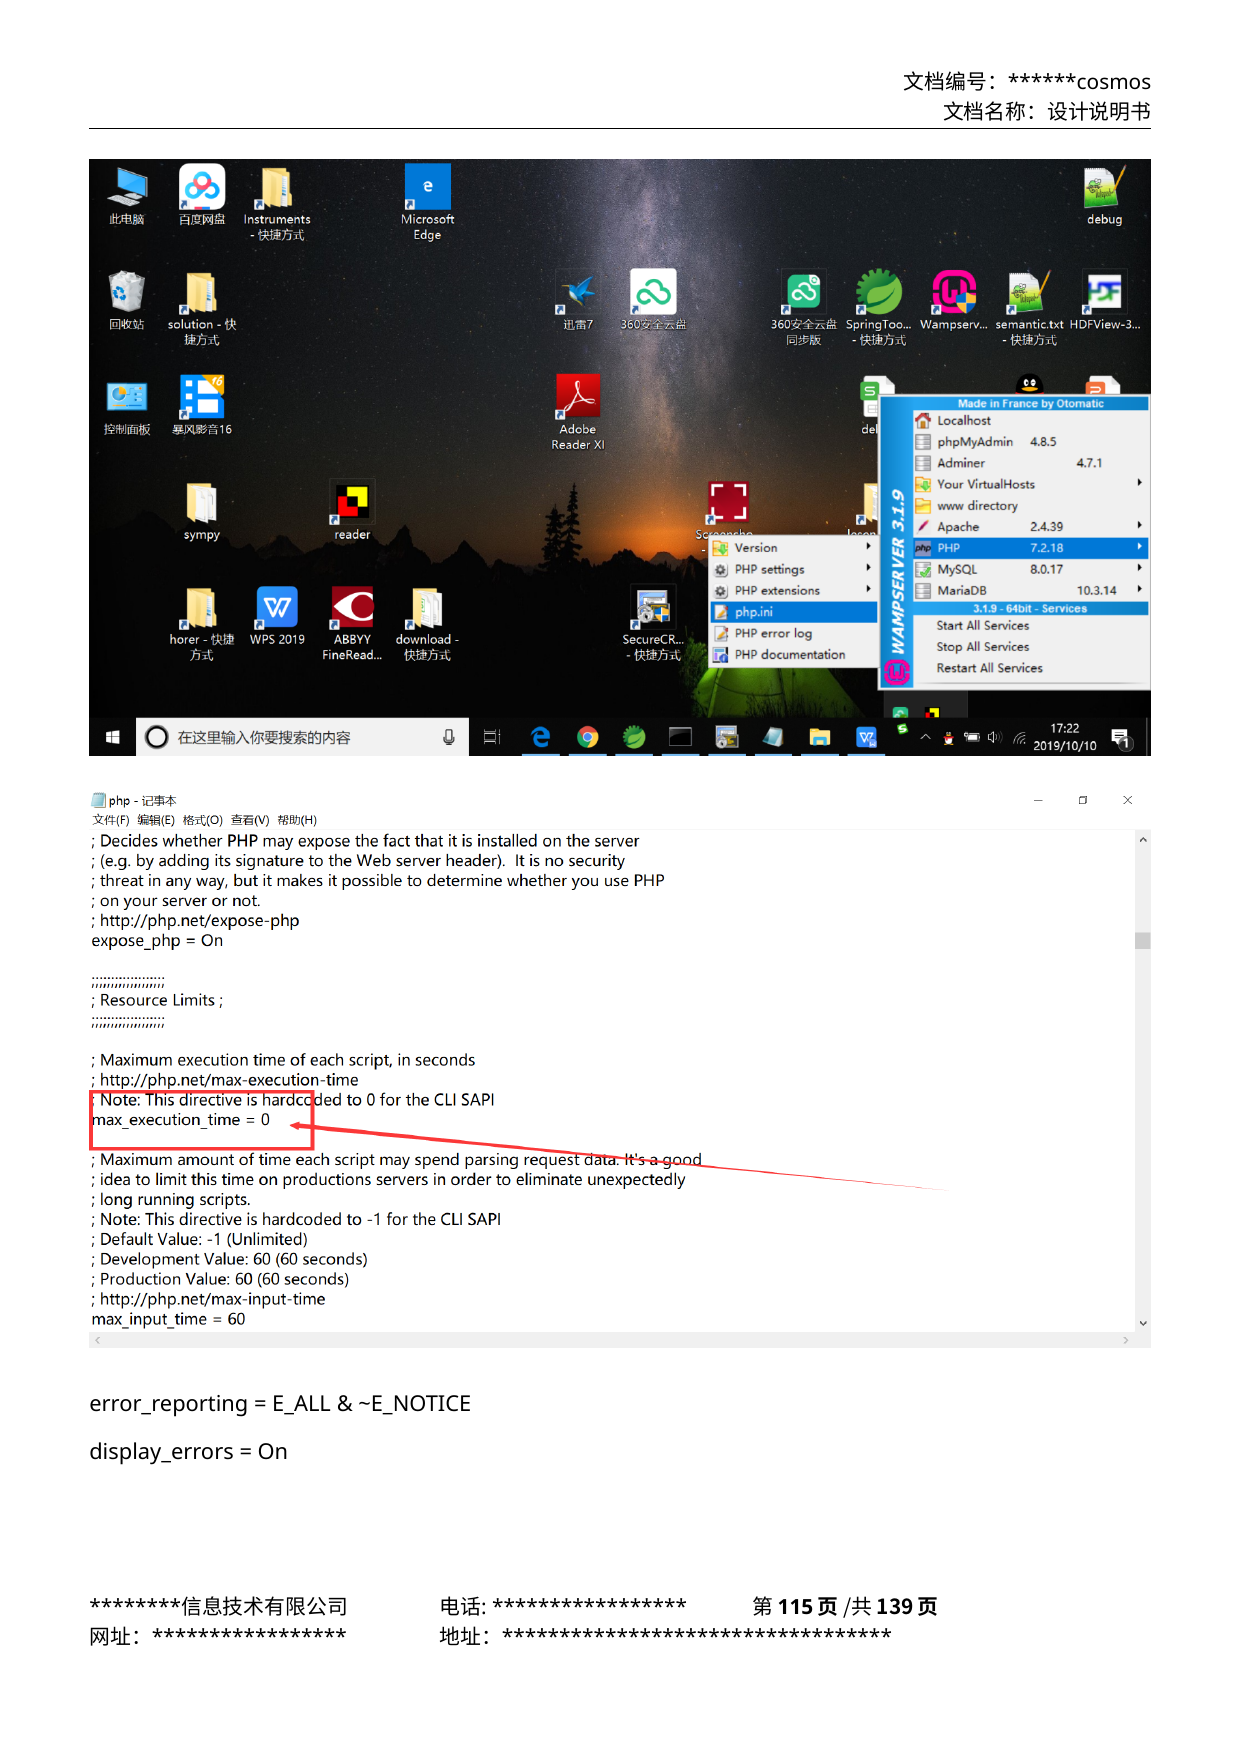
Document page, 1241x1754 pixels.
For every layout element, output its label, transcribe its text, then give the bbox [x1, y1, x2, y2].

text display_errors = On [89, 1434, 1151, 1467]
picture [89, 789, 1151, 1348]
text error_reporting = E_ALL & ~E_NOTICE [89, 1387, 1151, 1419]
picture [89, 159, 1151, 756]
